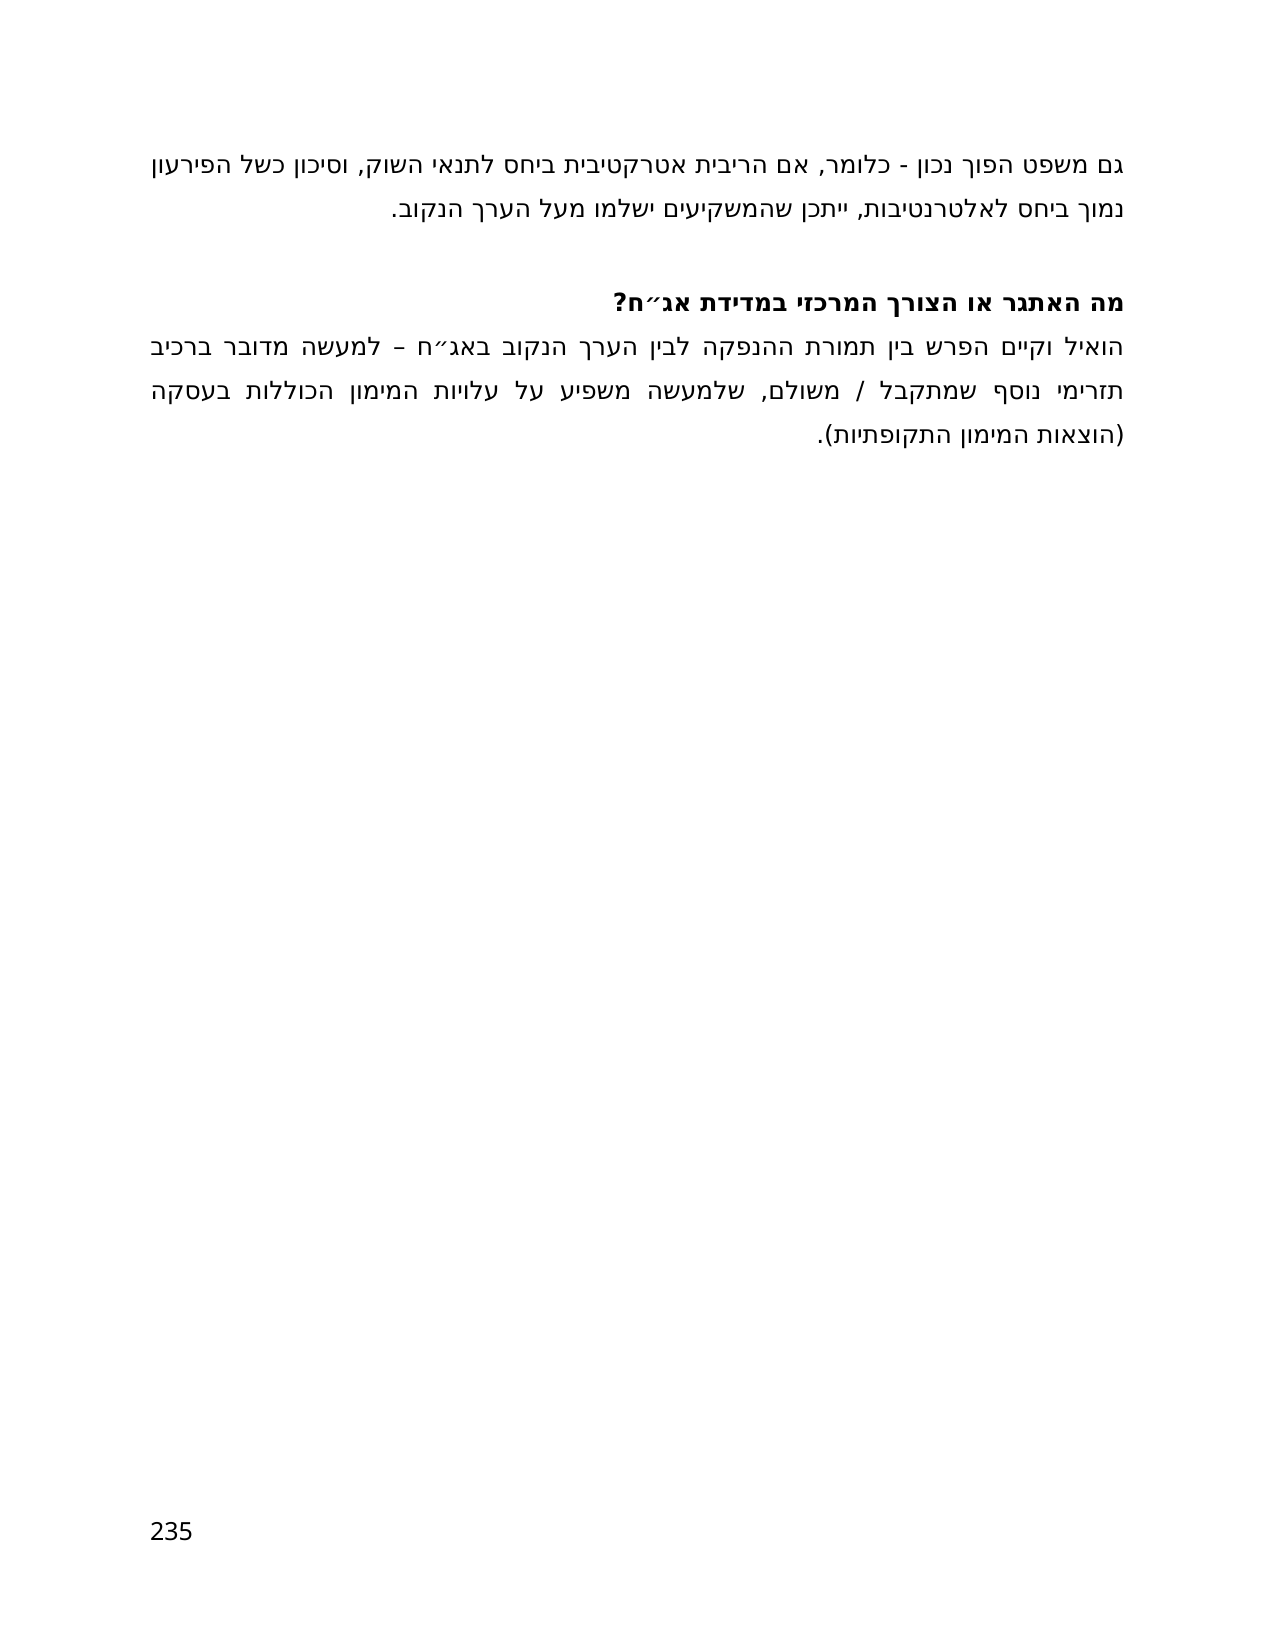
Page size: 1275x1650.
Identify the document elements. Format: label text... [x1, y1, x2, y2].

text גם משפט הפוך נכון - כלומר, אם הריבית אטרקטיבית ביחס לתנאי השוק, וסיכון כשל הפירעון נמוך ביחס לאלטרנטיבות, ייתכן שהמשקיעים ישלמו מעל הערך הנקוב. [150, 150, 1125, 223]
text מה האתגר או הצורך המרכזי במדידת אג״ח? [150, 288, 1125, 318]
text הואיל וקיים הפרש בין תמורת ההנפקה לבין הערך הנקוב באג״ח – למעשה מדובר ברכיב תזרימי נוסף שמתקבל / משולם, שלמעשה משפיע על עלויות המימון הכוללות בעסקה (הוצאות המימון התקופתיות). [150, 332, 1125, 449]
